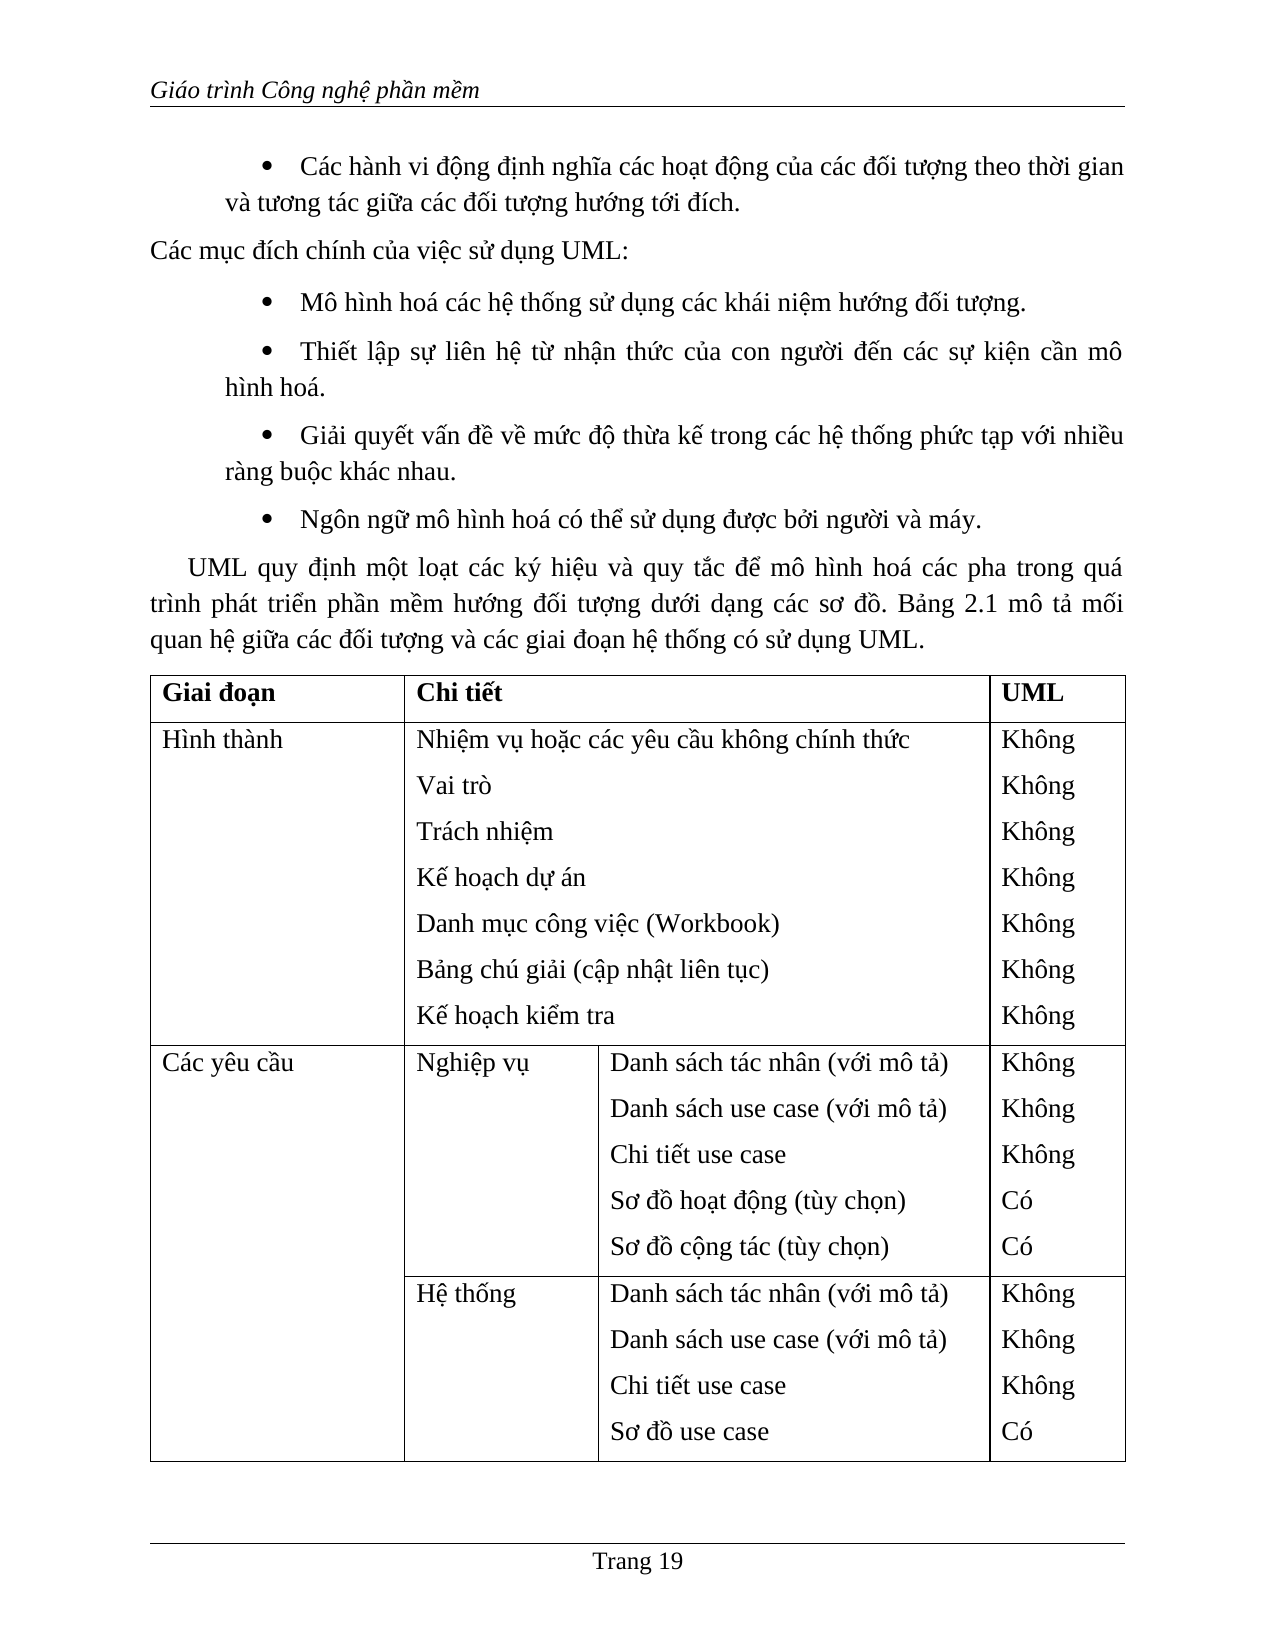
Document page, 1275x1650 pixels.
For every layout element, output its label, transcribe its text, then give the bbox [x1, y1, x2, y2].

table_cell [599, 1277, 989, 1461]
table_cell Hệ thống [405, 1277, 598, 1461]
table_cell Nhiệm vụ hoặc các yêu cầu không chính thức Vai trò Trách nhiệm Kế hoạch dự án Danh mục công việc (Workbook) Bảng chú giải (cập nhật liên tục) Kế hoạch kiểm tra [405, 723, 989, 1045]
table_cell Không Không Không Không Không Không Không [991, 723, 1125, 1045]
table_cell Hình thành [151, 723, 404, 1045]
table_cell Nghiệp vụ [405, 1046, 598, 1276]
table_cell Không Không Không Có Có [991, 1046, 1125, 1276]
list Ngôn ngữ mô hình hoá có thể sử dụng được bởi người và máy. [225, 503, 1125, 534]
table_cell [991, 1277, 1125, 1461]
text Các mục đích chính của việc sử dụng UML: [150, 234, 1125, 265]
list Thiết lập sự liên hệ từ nhận thức của con người đến các sự kiện cần mô hình hoá. [225, 335, 1125, 402]
list Mô hình hoá các hệ thống sử dụng các khái niệm hướng đối tượng. [225, 286, 1125, 318]
table_header UML [991, 676, 1125, 722]
list Các hành vi động định nghĩa các hoạt động của các đối tượng theo thời gian và tương tác giữa các đối tượng hướng tới đích. [225, 150, 1125, 217]
table_header Giai đoạn [151, 676, 404, 722]
table_cell Danh sách tác nhân (với mô tả) Danh sách use case (với mô tả) Chi tiết use case Sơ đồ hoạt động (tùy chọn) Sơ đồ cộng tác (tùy chọn) [599, 1046, 989, 1276]
table_header Chi tiết [405, 676, 989, 722]
table_cell Các yêu cầu [151, 1046, 404, 1461]
text UML quy định một loạt các ký hiệu và quy tắc để mô hình hoá các pha trong quá trình phát triển phần mềm hướng đối tượng dưới dạng các sơ đồ. Bảng 2.1 mô tả mối quan hệ giữa các đối tượng và các giai đoạn hệ thống có sử dụng UML. [150, 551, 1125, 654]
list Giải quyết vấn đề về mức độ thừa kế trong các hệ thống phức tạp với nhiều ràng buộc khác nhau. [225, 419, 1125, 486]
